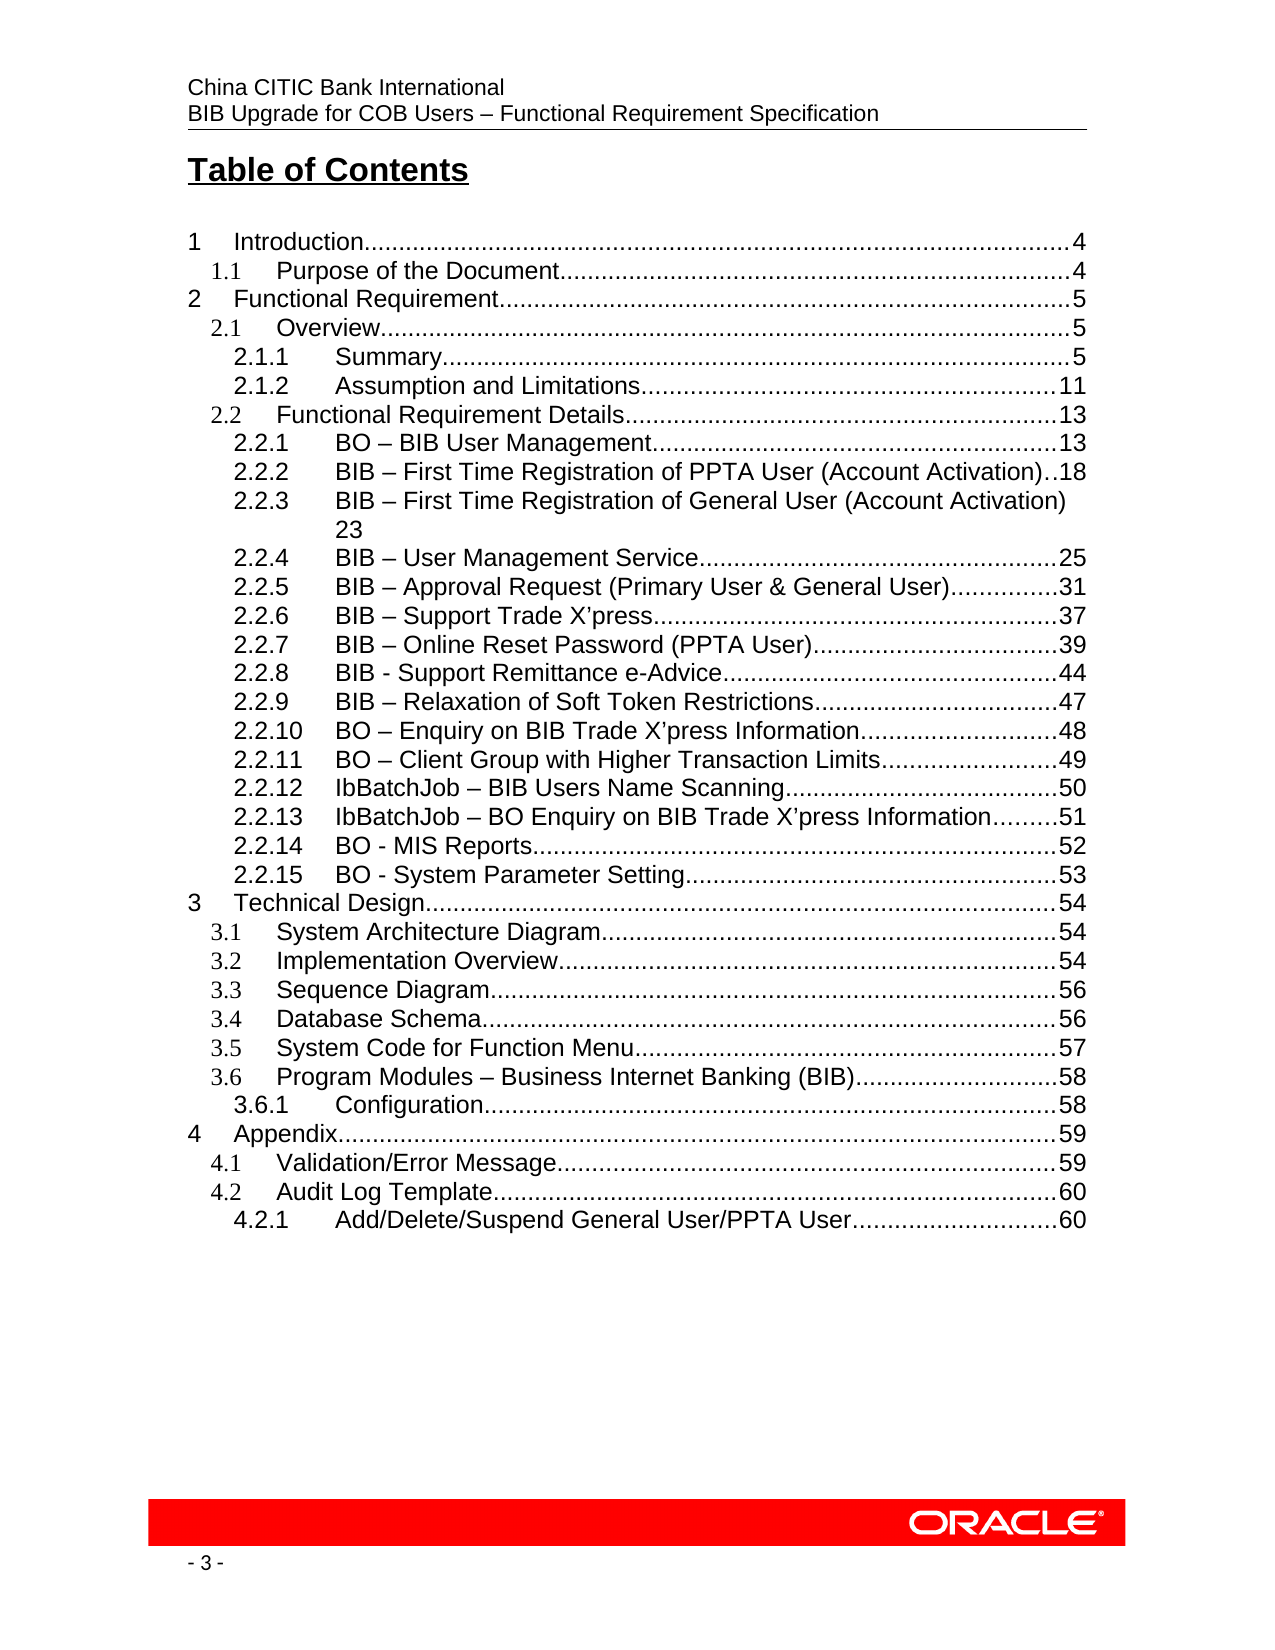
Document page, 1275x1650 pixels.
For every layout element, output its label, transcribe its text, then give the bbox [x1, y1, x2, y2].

text Table of Contents [187, 150, 1087, 188]
text 3.5 System Code for Function Menu 57 [210, 1033, 1087, 1061]
text 2.2.14 BO - MIS Reports 52 [233, 831, 1087, 860]
text 3 Technical Design 54 [187, 888, 1087, 917]
text 3.3 Sequence Diagram 56 [210, 975, 1087, 1004]
text 3.6 Program Modules – Business Internet Banking (BIB) 58 [210, 1061, 1087, 1090]
text 2.2.9 BIB – Relaxation of Soft Token Restrictions 47 [233, 687, 1087, 716]
text 3.4 Database Schema 56 [210, 1004, 1087, 1033]
text 4.2.1 Add/Delete/Suspend General User/PPTA User 60 [233, 1206, 1087, 1234]
text 3.2 Implementation Overview 54 [210, 946, 1087, 975]
text 3.1 System Architecture Diagram 54 [210, 917, 1087, 946]
text 2.2.6 BIB – Support Trade X’press 37 [233, 601, 1087, 630]
text 2.2.1 BO – BIB User Management 13 [233, 428, 1087, 457]
text 2.2.5 BIB – Approval Request (Primary User & General User) 31 [233, 572, 1087, 601]
text 1.1 Purpose of the Document 4 [210, 256, 1087, 284]
text 3.6.1 Configuration 58 [233, 1090, 1087, 1119]
text 2.2.15 BO - System Parameter Setting 53 [233, 860, 1087, 888]
text 2.2.13 IbBatchJob – BO Enquiry on BIB Trade X’press Information 51 [233, 802, 1087, 831]
text 2.2.10 BO – Enquiry on BIB Trade X’press Information 48 [233, 716, 1087, 745]
text 2.1 Overview 5 [210, 313, 1087, 342]
text 1 Introduction 4 [187, 227, 1087, 256]
text 2.2.2 BIB – First Time Registration of PPTA User (Account Activation) 18 [233, 457, 1087, 486]
text 4.2 Audit Log Template 60 [210, 1177, 1087, 1206]
text 4 Appendix 59 [187, 1119, 1087, 1148]
text 4.1 Validation/Error Message 59 [210, 1148, 1087, 1177]
text 2.1.2 Assumption and Limitations 11 [233, 371, 1087, 399]
text 2.2 Functional Requirement Details 13 [210, 399, 1087, 428]
text 2.2.8 BIB - Support Remittance e-Advice 44 [233, 658, 1087, 687]
text 2.2.12 IbBatchJob – BIB Users Name Scanning 50 [233, 773, 1087, 802]
text 2.1.1 Summary 5 [233, 342, 1087, 371]
text 2.2.11 BO – Client Group with Higher Transaction Limits 49 [233, 745, 1087, 773]
picture [148, 1499, 1126, 1546]
text 2.2.4 BIB – User Management Service 25 [233, 543, 1087, 572]
text 2 Functional Requirement 5 [187, 284, 1087, 313]
text 2.2.3 BIB – First Time Registration of General User (Account Activation) 23 [233, 486, 1087, 543]
text 2.2.7 BIB – Online Reset Password (PPTA User) 39 [233, 630, 1087, 658]
